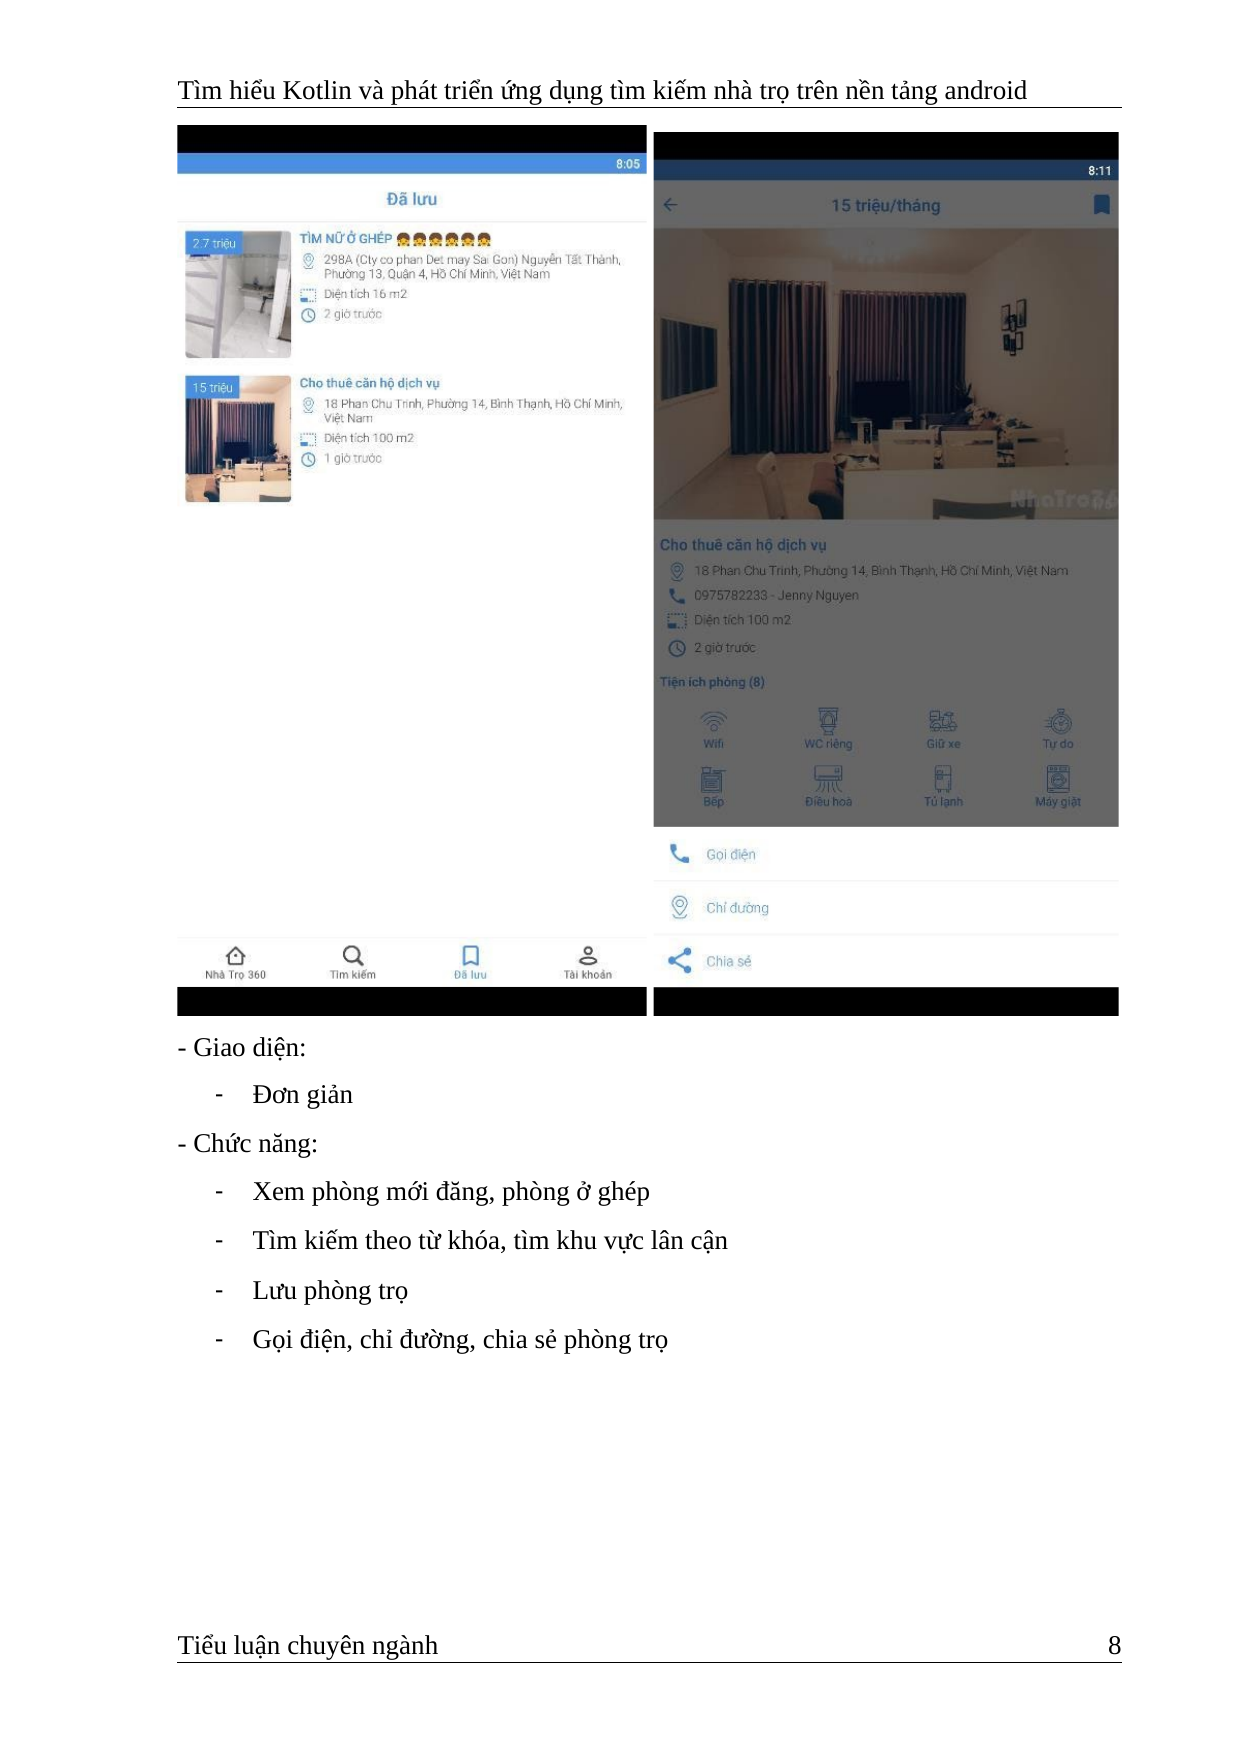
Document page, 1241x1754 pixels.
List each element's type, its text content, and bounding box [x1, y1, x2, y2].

text - Giao diện: [177, 1031, 1122, 1062]
picture [177, 125, 647, 1016]
list Lưu phòng trọ [215, 1273, 1122, 1306]
list Đơn giản [215, 1078, 1122, 1111]
text - Chức năng: [177, 1127, 1122, 1158]
picture [653, 132, 1119, 1016]
list Tìm kiếm theo từ khóa, tìm khu vực lân cận [215, 1223, 1122, 1256]
list Xem phòng mới đăng, phòng ở ghép [215, 1174, 1122, 1207]
list Gọi điện, chỉ đường, chia sẻ phòng trọ [215, 1322, 1122, 1355]
